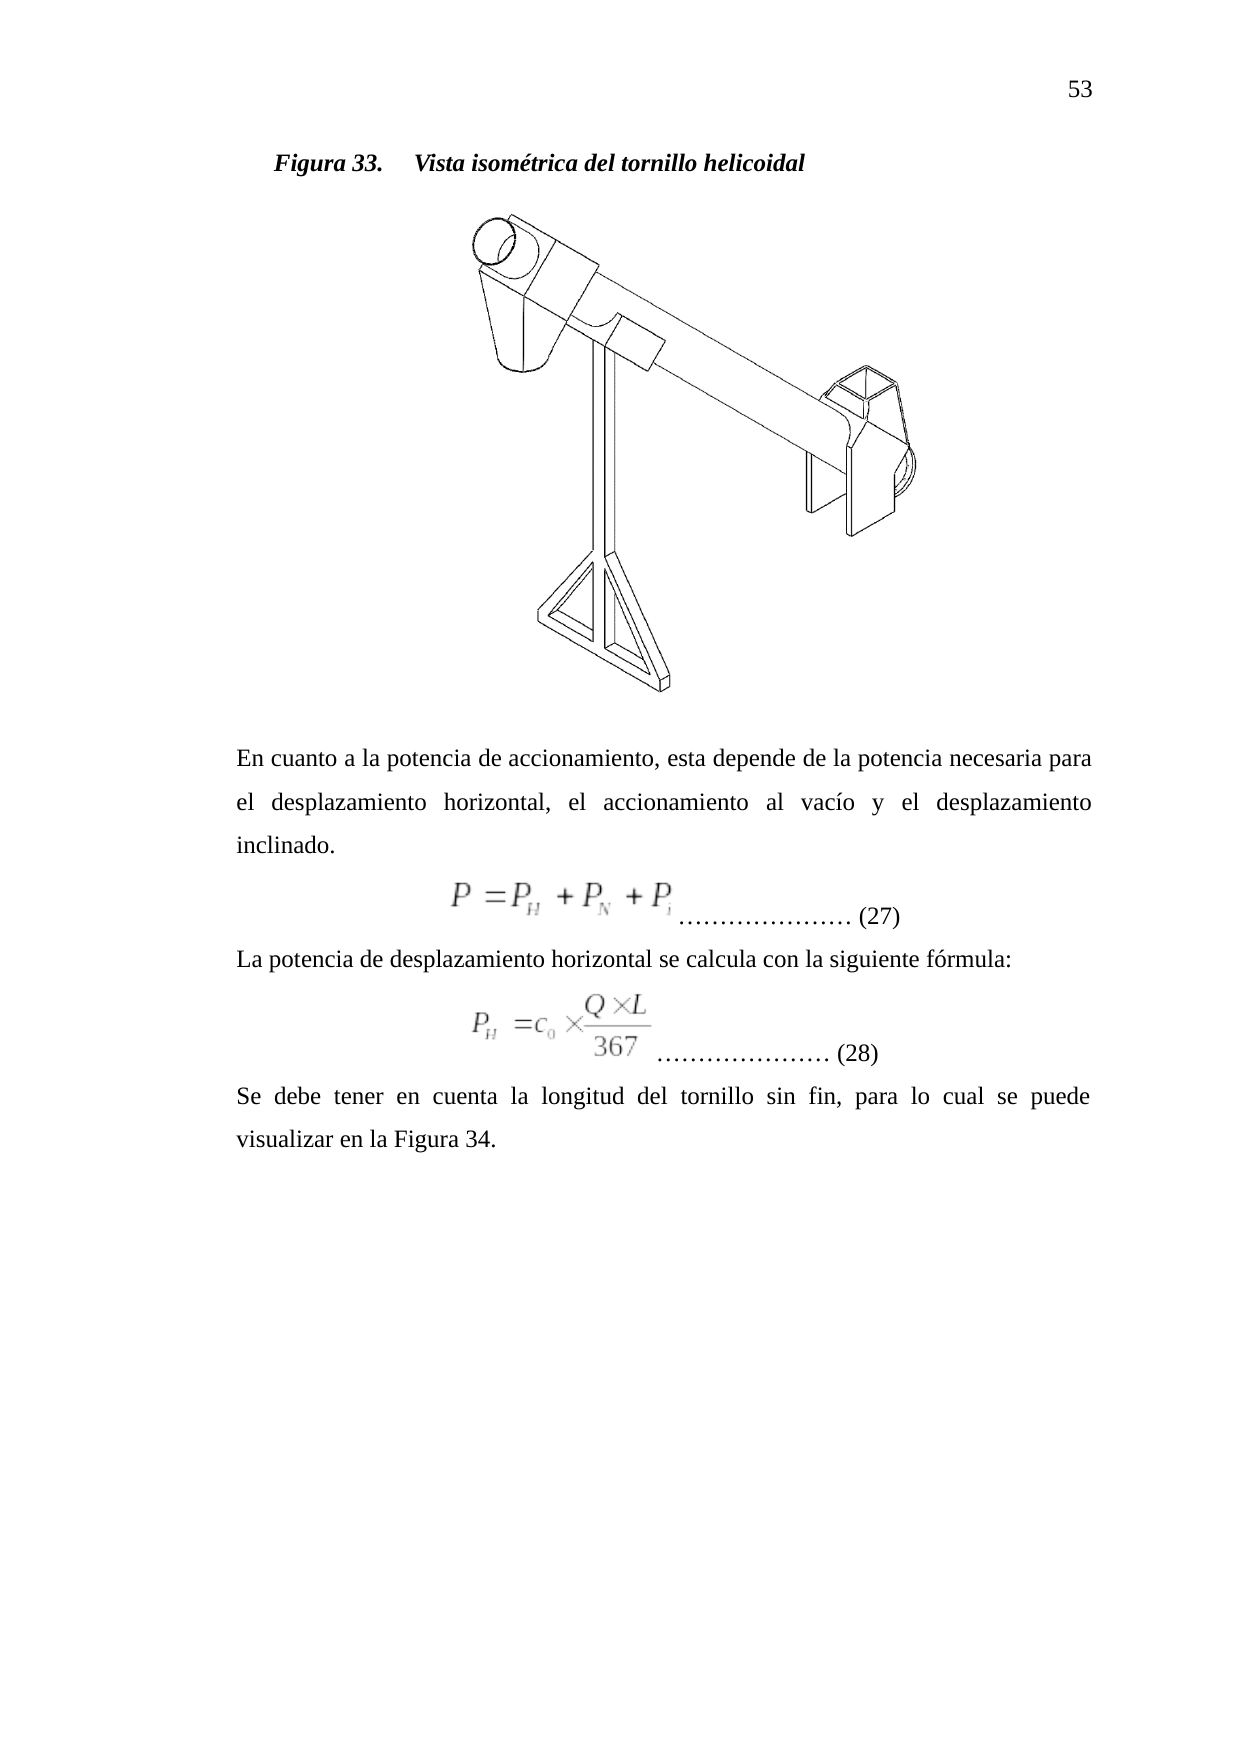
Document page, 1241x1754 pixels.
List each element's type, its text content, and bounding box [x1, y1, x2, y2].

text Se debe tener en cuenta la longitud del tornillo sin fin, para lo cual se puede visualizar en la Figura 34. [236, 1081, 1092, 1153]
text ………………… (28) [252, 987, 1092, 1067]
text En cuanto a la potencia de accionamiento, esta depende de la potencia necesaria para el desplazamiento horizontal, el accionamiento al vacío y el desplazamiento inclinado. [236, 743, 1092, 858]
text Vista isométrica del tornillo helicoidal [274, 148, 1092, 176]
text ………………… (27) [252, 873, 1092, 930]
picture [446, 197, 942, 701]
text La potencia de desplazamiento horizontal se calcula con la siguiente fórmula: [236, 944, 1092, 973]
